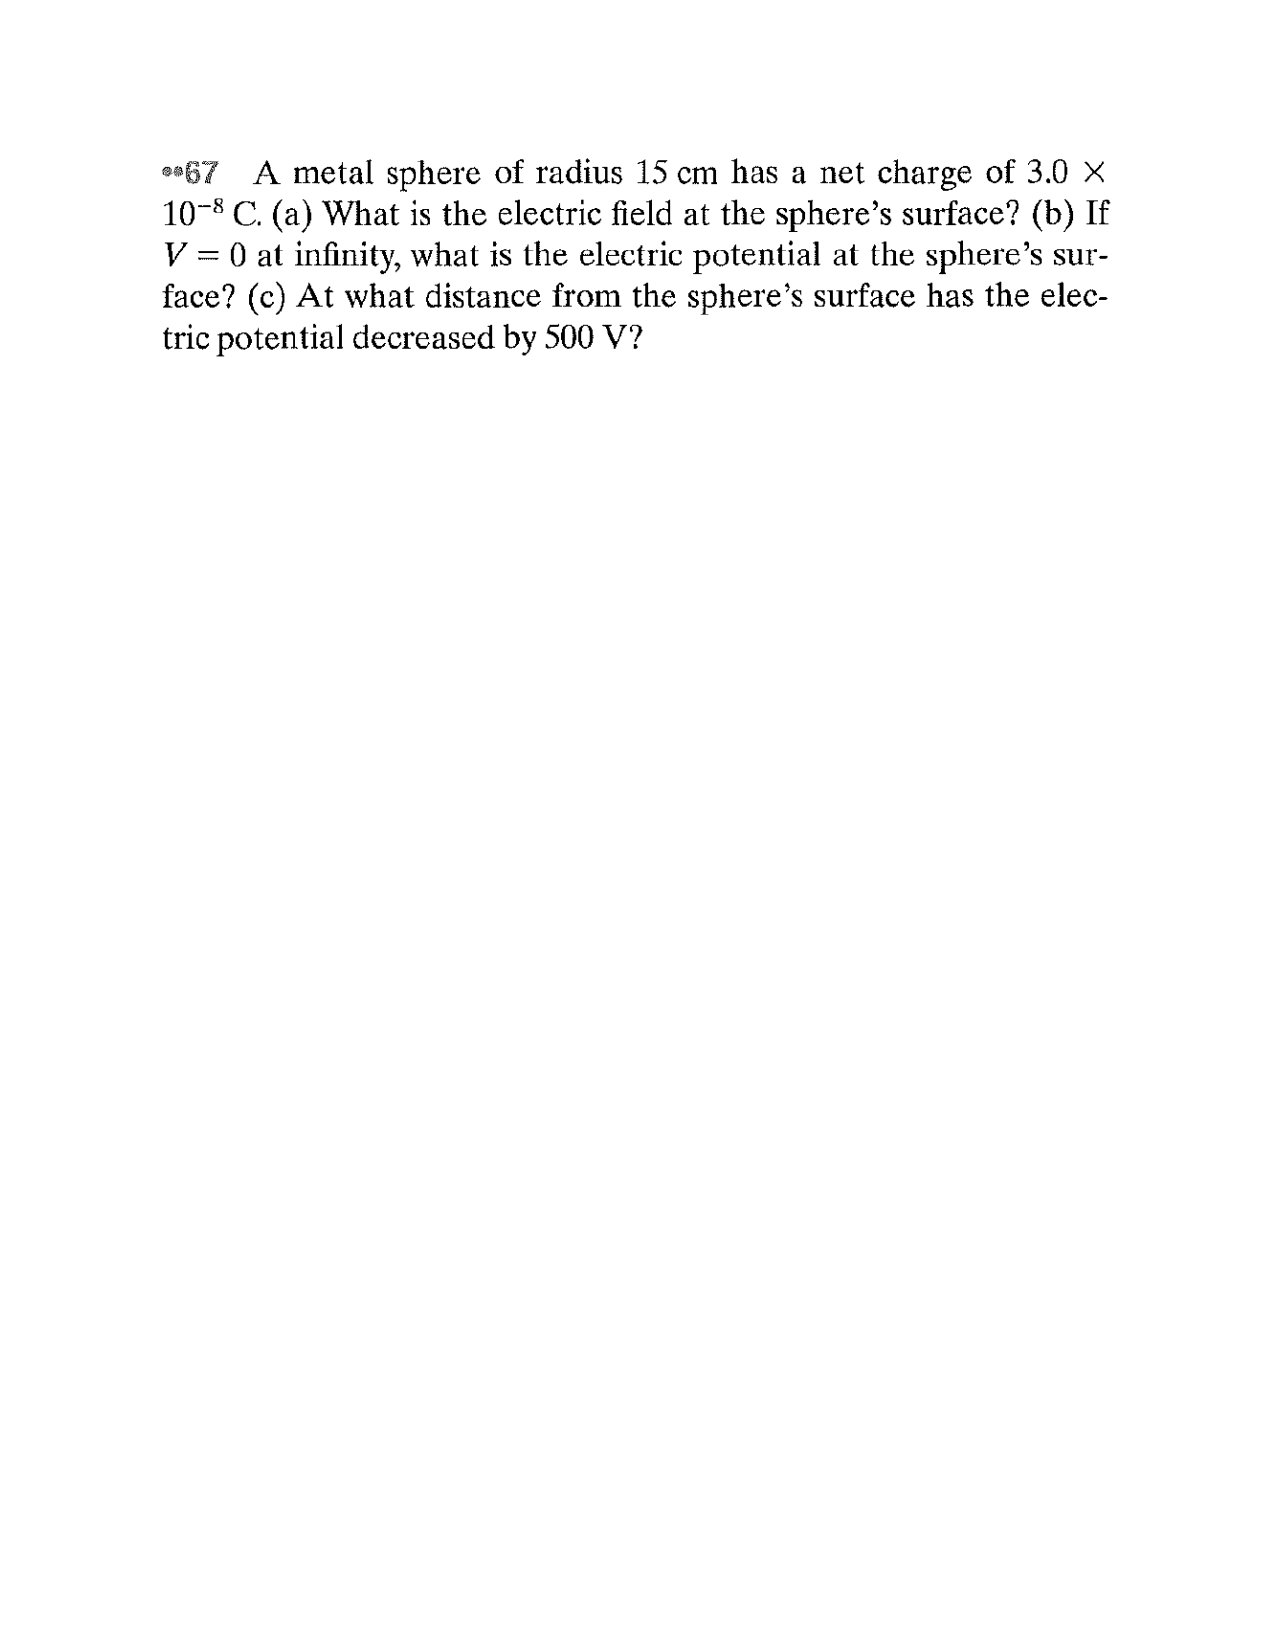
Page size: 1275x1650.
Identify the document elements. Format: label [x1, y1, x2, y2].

picture [150, 150, 1125, 365]
